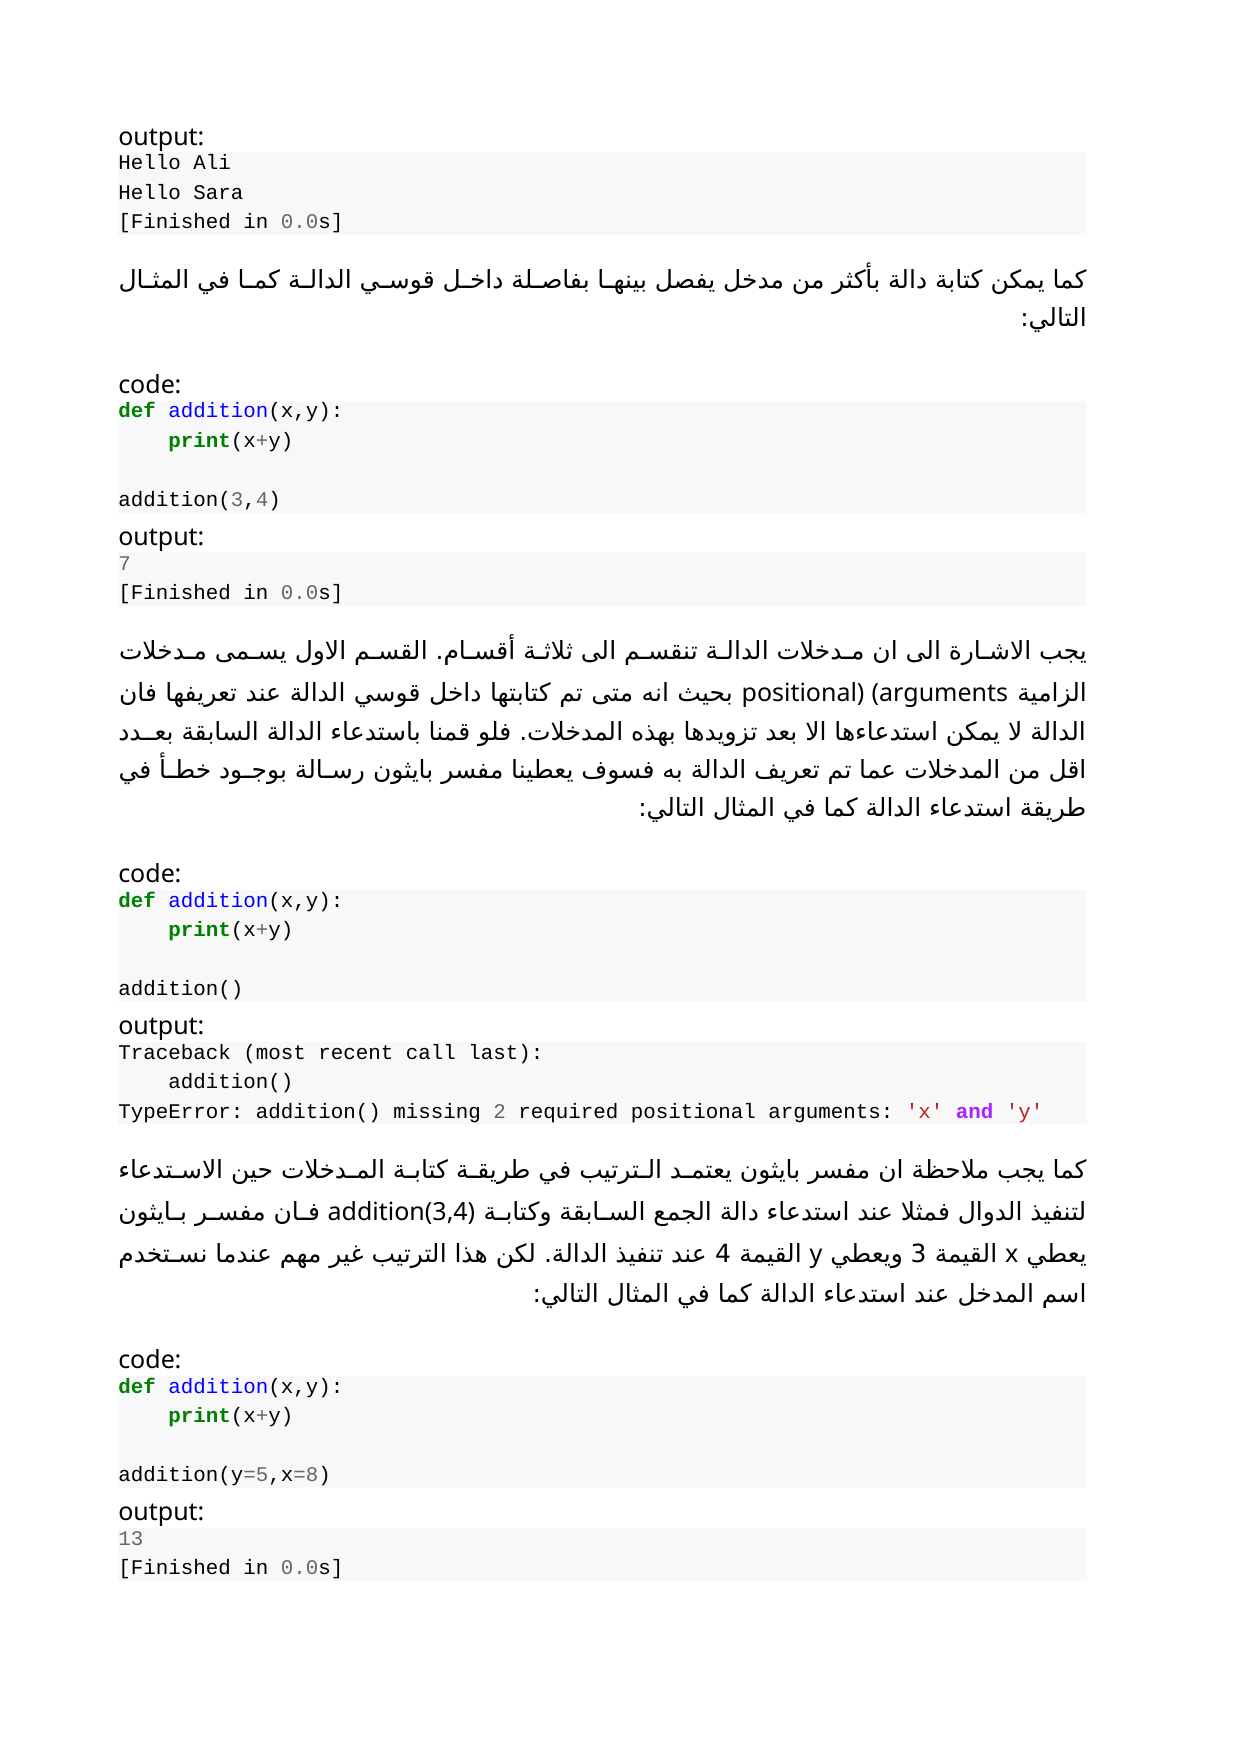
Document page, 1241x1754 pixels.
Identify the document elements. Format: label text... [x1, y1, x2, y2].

text addition() [118, 978, 1087, 1002]
text 13 [118, 1528, 1087, 1552]
text def addition(x,y): [118, 1376, 1087, 1399]
text addition() [118, 1071, 1087, 1095]
text def addition(x,y): [118, 401, 1087, 424]
text def addition(x,y): [118, 890, 1087, 914]
text Traceback (most recent call last): [118, 1042, 1087, 1066]
text print(x+y) [118, 430, 1087, 454]
text Hello Sara [118, 182, 1087, 205]
text output: [118, 1008, 1087, 1042]
text كما يمكن كتابة دالة بأكثر من مدخل يفصل بينها بفاصلة داخل قوسي الدالة كما في المثال التالي: [118, 266, 1087, 333]
text [Finished in 0.0s] [118, 1557, 1087, 1581]
text output: [118, 118, 1087, 152]
text code: [118, 856, 1087, 890]
text output: [118, 1494, 1087, 1528]
text كما يجب ملاحظة ان مفسر بايثون يعتمد الترتيب في طريقة كتابة المدخلات حين الاستدعاء لتنفيذ الدوال فمثلا عند استدعاء دالة الجمع السابقة وكتابة addition(3,4) فان مفسر بايثون يعطي x القيمة 3 ويعطي y القيمة 4 عند تنفيذ الدالة. لكن هذا الترتيب غير مهم عندما نستخدم اسم المدخل عند استدعاء الدالة كما في المثال التالي: [118, 1155, 1087, 1308]
text Hello Ali [118, 152, 1087, 176]
text يجب الاشارة الى ان مدخلات الدالة تنقسم الى ثلاثة أقسام. القسم الاول يسمى مدخلات الزامية positional) (arguments بحيث انه متى تم كتابتها داخل قوسي الدالة عند تعريفها فان الدالة لا يمكن استدعاءها الا بعد تزويدها بهذه المدخلات. فلو قمنا باستدعاء الدالة السابقة بعدد اقل من المدخلات عما تم تعريف الدالة به فسوف يعطينا مفسر بايثون رسالة بوجود خطأ في طريقة استدعاء الدالة كما في المثال التالي: [118, 636, 1087, 822]
text output: [118, 518, 1087, 552]
text code: [118, 366, 1087, 401]
text print(x+y) [118, 1405, 1087, 1429]
text [Finished in 0.0s] [118, 582, 1087, 606]
text code: [118, 1342, 1087, 1376]
text [Finished in 0.0s] [118, 211, 1087, 235]
text print(x+y) [118, 919, 1087, 943]
text addition(3,4) [118, 489, 1087, 513]
text 7 [118, 552, 1087, 576]
text addition(y=5,x=8) [118, 1464, 1087, 1488]
text TypeError: addition() missing 2 required positional arguments: 'x' and 'y' [118, 1101, 1087, 1124]
